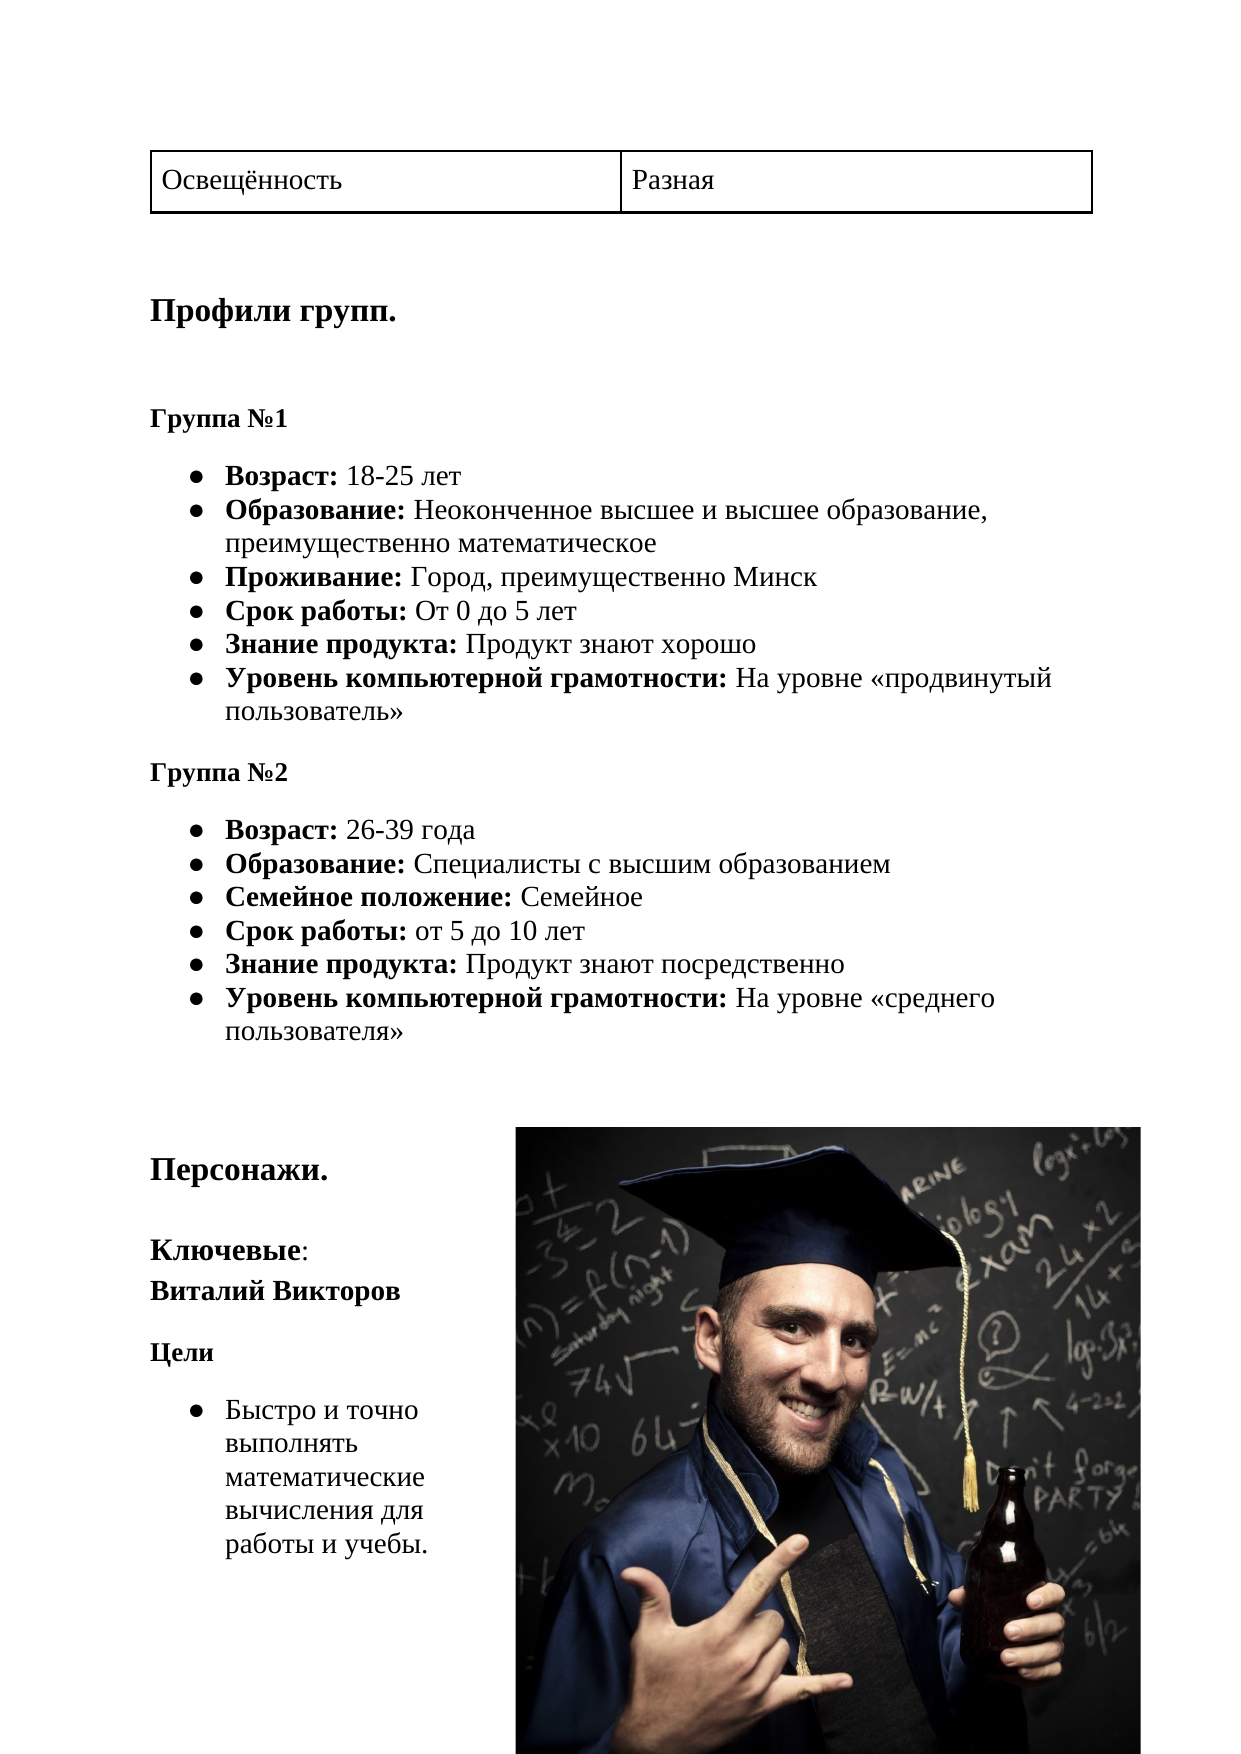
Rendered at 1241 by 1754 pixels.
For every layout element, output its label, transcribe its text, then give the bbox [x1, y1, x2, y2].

list Возраст: 18-25 лет [187, 458, 1090, 492]
list Образование: Специалисты с высшим образованием [187, 846, 1090, 879]
list Знание продукта: Продукт знают посредственно [187, 946, 1090, 980]
list Срок работы: От 0 до 5 лет [187, 593, 1090, 626]
table_cell Разная [622, 152, 1091, 211]
list Образование: Неоконченное высшее и высшее образование, преимущественно математическое [187, 492, 1090, 559]
subtitle Группа №2 [150, 756, 1090, 787]
list Возраст: 26-39 года [187, 812, 1090, 846]
subtitle Группа №1 [150, 402, 1090, 433]
picture [515, 1127, 1141, 1754]
subtitle Профили групп. [150, 291, 1090, 329]
table_cell Освещённость [152, 152, 620, 211]
subtitle Цели [150, 1336, 515, 1367]
list Семейное положение: Семейное [187, 879, 1090, 913]
list Быстро и точно выполнять математические вычисления для работы и учебы. [187, 1392, 515, 1559]
text Персонажи. [150, 1149, 515, 1187]
text Виталий Викторов [150, 1273, 515, 1306]
list Знание продукта: Продукт знают хорошо [187, 626, 1090, 660]
list Проживание: Город, преимущественно Минск [187, 559, 1090, 593]
list Срок работы: от 5 до 10 лет [187, 913, 1090, 946]
list Уровень компьютерной грамотности: На уровне «продвинутый пользователь» [187, 660, 1090, 727]
list Уровень компьютерной грамотности: На уровне «среднего пользователя» [187, 980, 1090, 1047]
text Ключевые: [150, 1232, 515, 1268]
